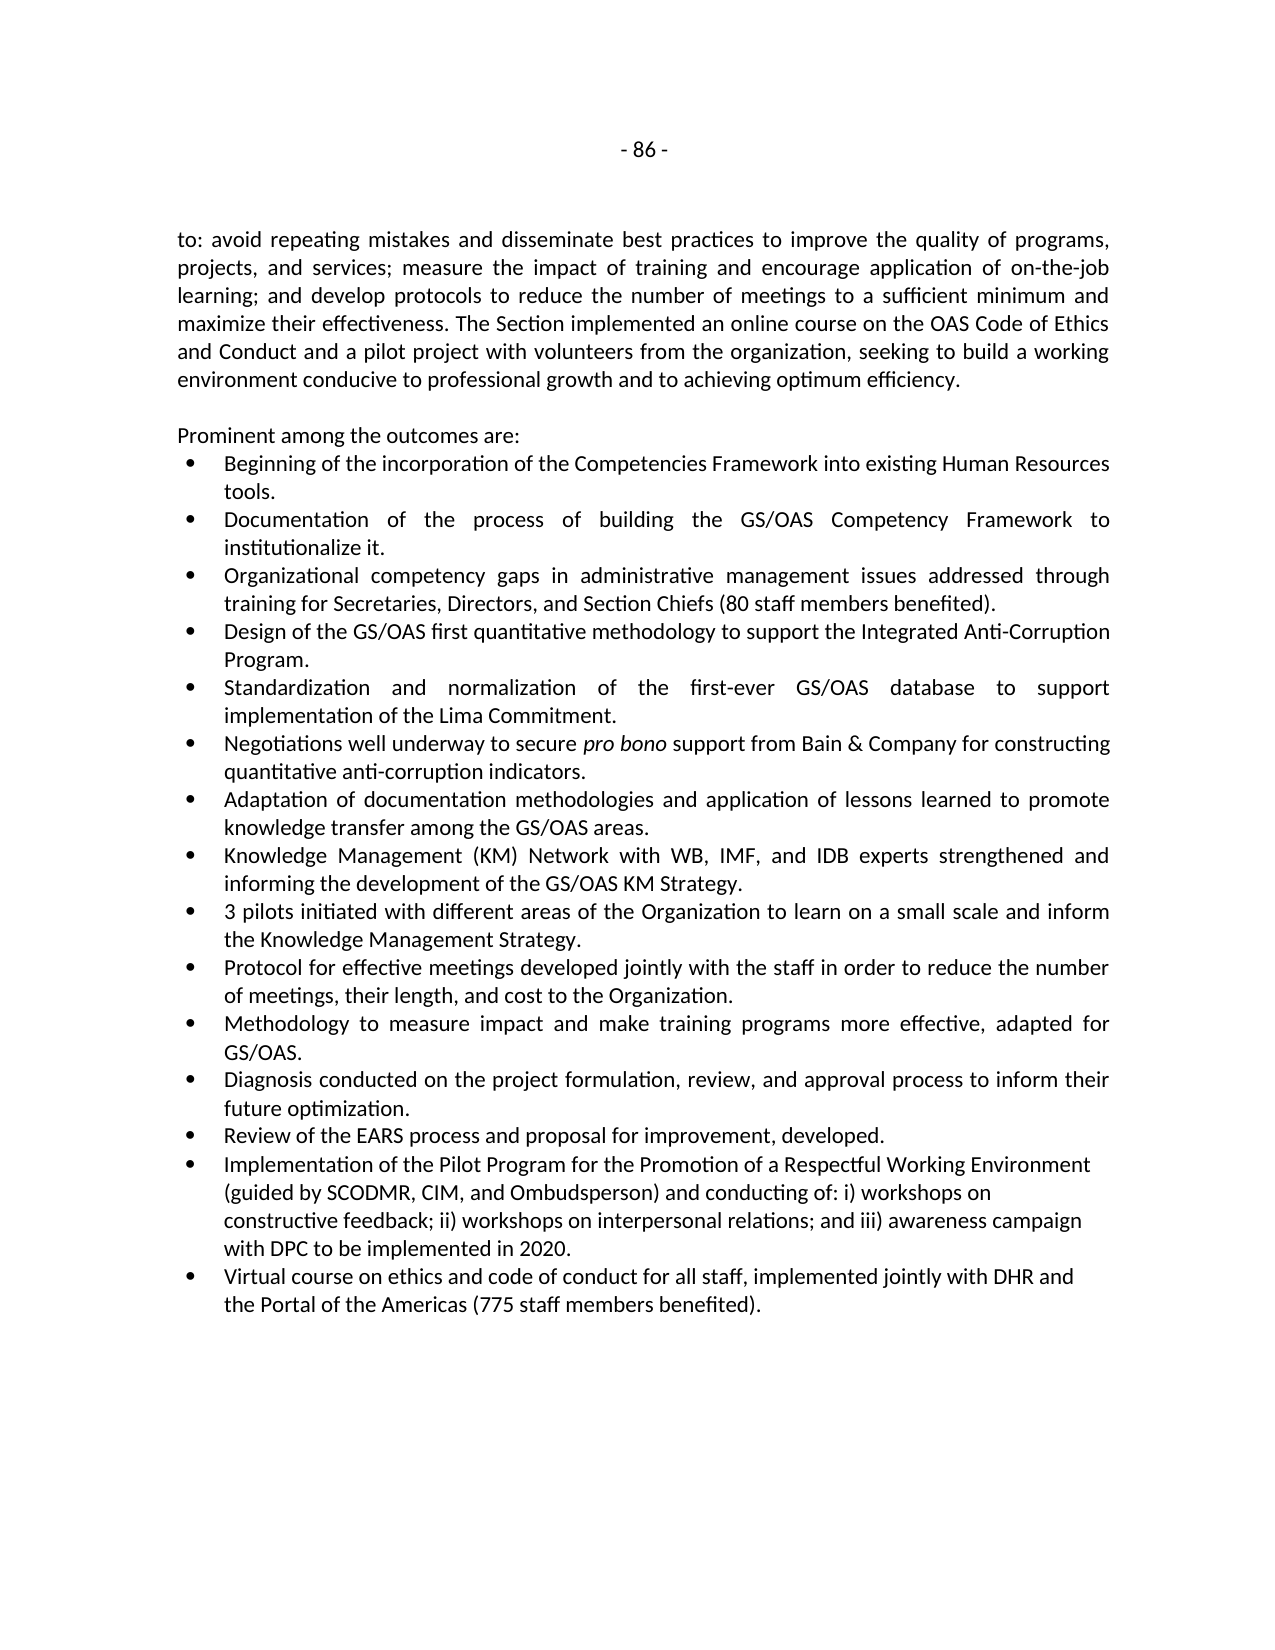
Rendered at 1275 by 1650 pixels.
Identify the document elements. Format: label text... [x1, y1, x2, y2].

list Negotiations well underway to secure pro bono support from Bain & Company for constructing quantitative anti-corruption indicators. [186, 729, 1111, 785]
list Diagnosis conducted on the project formulation, review, and approval process to inform their future optimization. [186, 1066, 1111, 1122]
list Methodology to measure impact and make training programs more effective, adapted for GS/OAS. [186, 1009, 1111, 1066]
list Standardization and normalization of the first-ever GS/OAS database to support implementation of the Lima Commitment. [186, 673, 1111, 729]
list Implementation of the Pilot Program for the Promotion of a Respectful Working Environment (guided by SCODMR, CIM, and Ombudsperson) and conducting of: i) workshops on constructive feedback; ii) workshops on interpersonal relations; and iii) awareness campaign with DPC to be implemented in 2020. [186, 1150, 1111, 1262]
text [177, 225, 1111, 393]
list Protocol for effective meetings developed jointly with the staff in order to reduce the number of meetings, their length, and cost to the Organization. [186, 953, 1111, 1009]
list Review of the EARS process and proposal for improvement, developed. [186, 1122, 1111, 1150]
list Organizational competency gaps in administrative management issues addressed through training for Secretaries, Directors, and Section Chiefs (80 staff members benefited). [186, 561, 1111, 617]
list Knowledge Management (KM) Network with WB, IMF, and IDB experts strengthened and informing the development of the GS/OAS KM Strategy. [186, 841, 1111, 897]
list Documentation of the process of building the GS/OAS Competency Framework to institutionalize it. [186, 505, 1111, 561]
list Adaptation of documentation methodologies and application of lessons learned to promote knowledge transfer among the GS/OAS areas. [186, 785, 1111, 841]
list 3 pilots initiated with different areas of the Organization to learn on a small scale and inform the Knowledge Management Strategy. [186, 897, 1111, 953]
list Beginning of the incorporation of the Competencies Framework into existing Human Resources tools. [186, 449, 1111, 505]
list Virtual course on ethics and code of conduct for all staff, implemented jointly with DHR and the Portal of the Americas (775 staff members benefited). [186, 1262, 1111, 1318]
list Design of the GS/OAS first quantitative methodology to support the Integrated Anti-Corruption Program. [186, 617, 1111, 673]
text Prominent among the outcomes are: [177, 421, 1111, 449]
